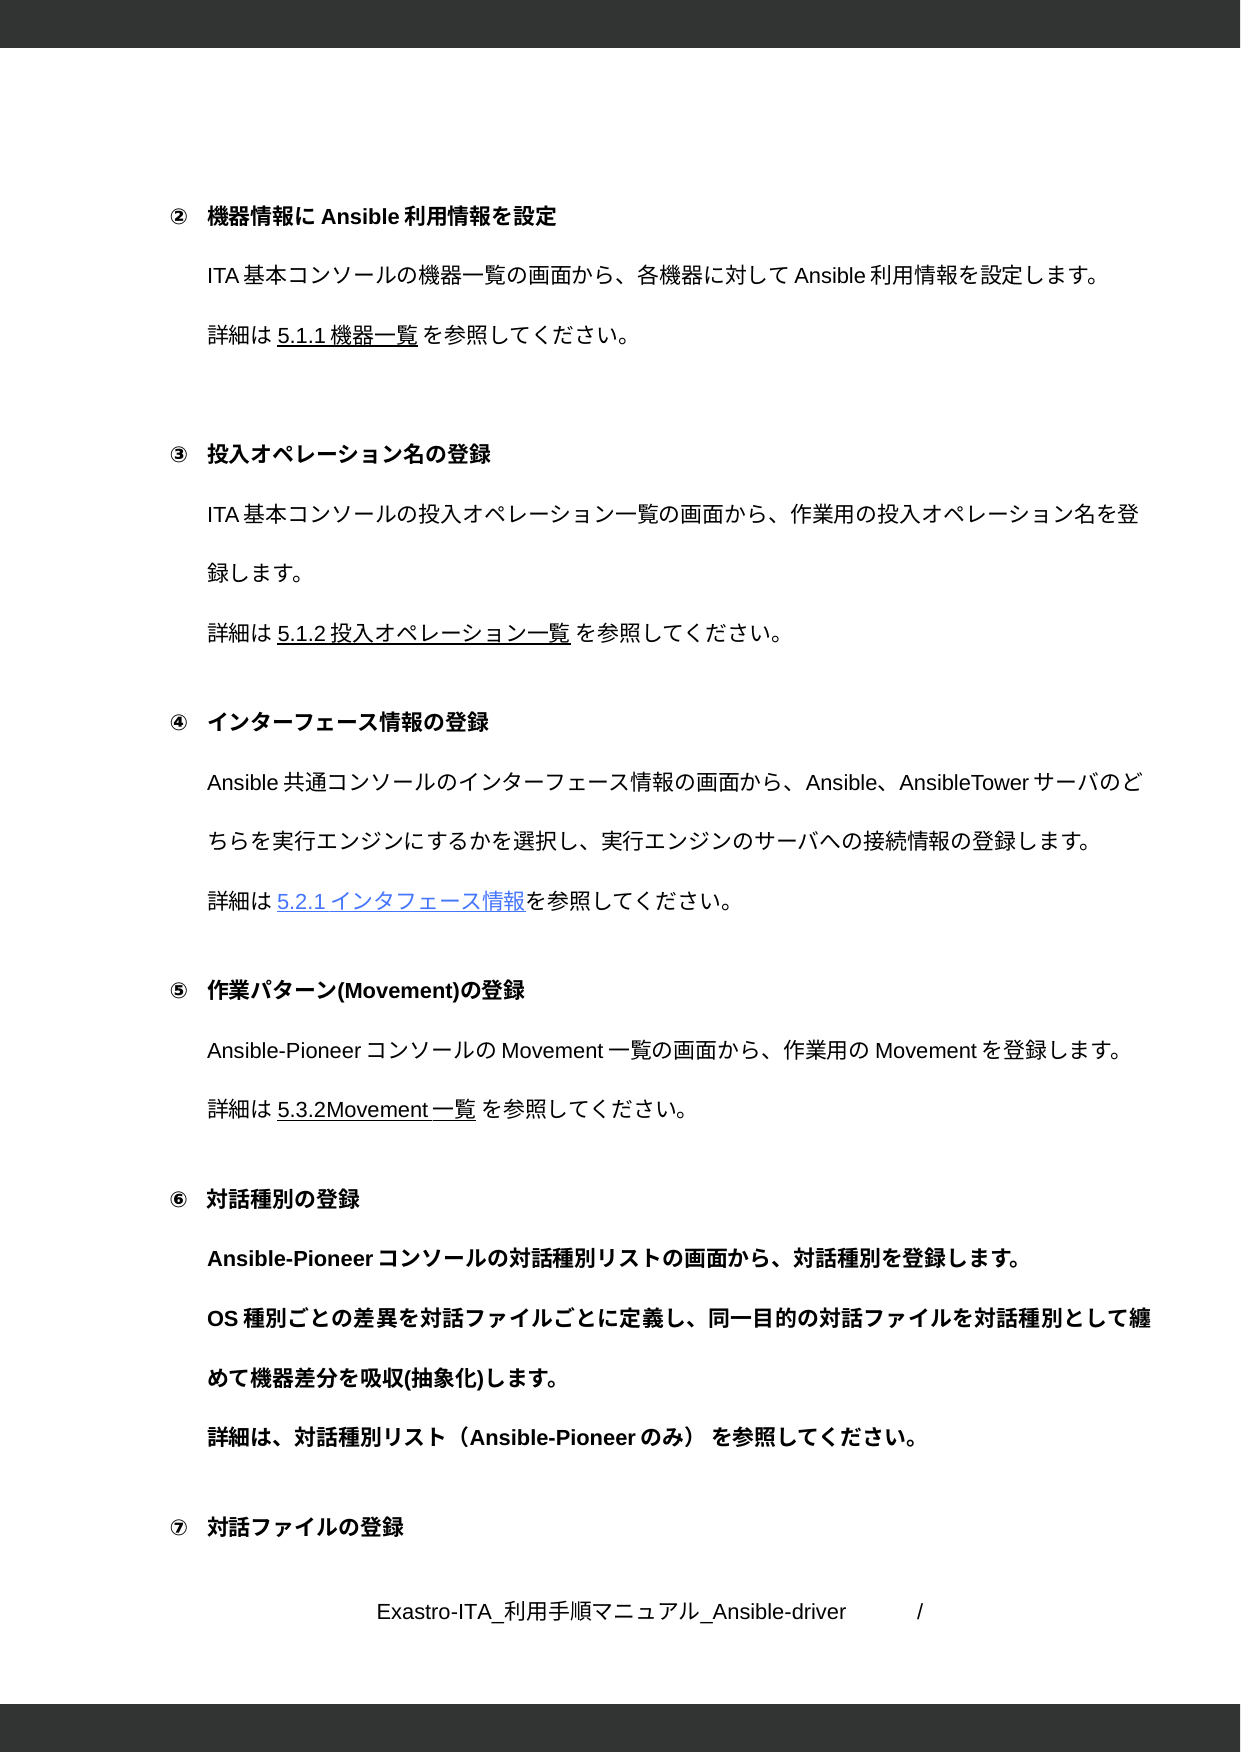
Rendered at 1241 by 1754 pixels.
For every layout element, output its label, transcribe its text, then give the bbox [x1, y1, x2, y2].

list 作業パターン(Movement)の登録 Ansible-PioneerコンソールのMovement一覧の画面から、作業用のMovementを登録します。 詳細は 5.3.2Movement一覧 を参照してください。 [169, 959, 1152, 1138]
list 詳細は5.2.1インタフェース情報を参照してください。 [207, 870, 1152, 929]
list 機器情報にAnsible利用情報を設定 ITA基本コンソールの機器一覧の画面から、各機器に対してAnsible利用情報を設定します。 詳細は 5.1.1機器一覧 を参照してください。 [169, 185, 1152, 363]
list 対話ファイルの登録 [169, 1496, 1152, 1555]
list 投入オペレーション名の登録 [169, 423, 1152, 483]
list インターフェース情報の登録 [169, 691, 1152, 751]
picture [0, 1704, 1241, 1752]
list 対話種別の登録 [169, 1168, 1152, 1227]
list ITA基本コンソールの投入オペレーション一覧の画面から、作業用の投入オペレーション名を登録します。 [207, 483, 1152, 602]
text 詳細は、対話種別リスト（Ansible-Pioneerのみ） を参照してください。 [207, 1406, 1152, 1496]
text OS種別ごとの差異を対話ファイルごとに定義し、同一目的の対話ファイルを対話種別として纏めて機器差分を吸収(抽象化)します。 [207, 1287, 1152, 1406]
picture [0, 0, 1241, 48]
list Ansible共通コンソールのインターフェース情報の画面から、Ansible、AnsibleTowerサーバのどちらを実行エンジンにするかを選択し、実行エンジンのサーバへの接続情報の登録します。 [207, 751, 1152, 870]
list 詳細は 5.1.2投入オペレーション一覧 を参照してください。 [207, 602, 1152, 661]
text Ansible-Pioneerコンソールの対話種別リストの画面から、対話種別を登録します。 [207, 1227, 1152, 1287]
